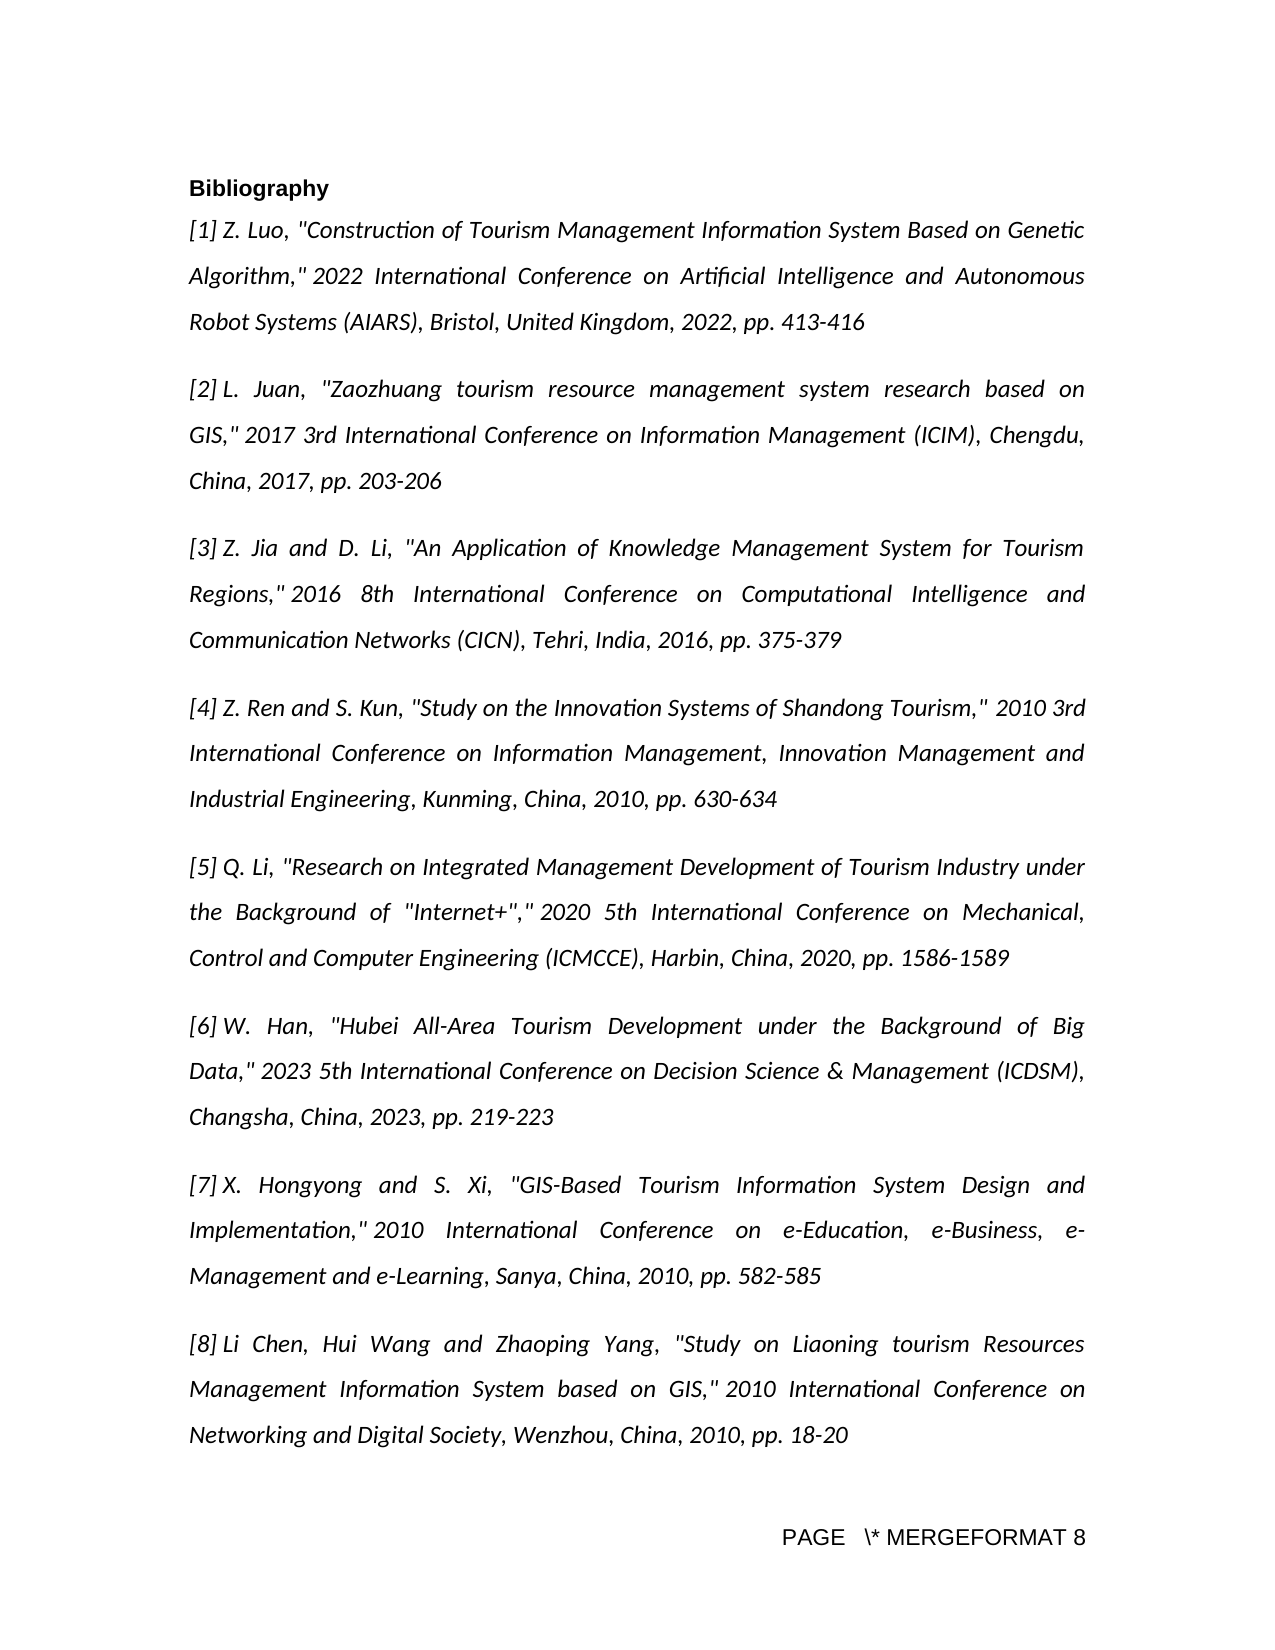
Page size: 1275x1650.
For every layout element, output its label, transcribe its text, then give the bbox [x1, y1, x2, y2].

list Q. Li, "Research on Integrated Management Development of Tourism Industry under the Background of "Internet+"," 2020 5th International Conference on Mechanical, Control and Computer Engineering (ICMCCE), Harbin, China, 2020, pp. 1586-1589 [189, 851, 1086, 973]
list Z. Jia and D. Li, "An Application of Knowledge Management System for Tourism Regions," 2016 8th International Conference on Computational Intelligence and Communication Networks (CICN), Tehri, India, 2016, pp. 375-379 [189, 533, 1086, 654]
list Z. Ren and S. Kun, "Study on the Innovation Systems of Shandong Tourism," 2010 3rd International Conference on Information Management, Innovation Management and Industrial Engineering, Kunming, China, 2010, pp. 630-634 [189, 692, 1086, 814]
subtitle Bibliography [189, 175, 1086, 201]
list X. Hongyong and S. Xi, "GIS-Based Tourism Information System Design and Implementation," 2010 International Conference on e-Education, e-Business, e-Management and e-Learning, Sanya, China, 2010, pp. 582-585 [189, 1169, 1086, 1291]
list L. Juan, "Zaozhuang tourism resource management system research based on GIS," 2017 3rd International Conference on Information Management (ICIM), Chengdu, China, 2017, pp. 203-206 [189, 373, 1086, 496]
list W. Han, "Hubei All-Area Tourism Development under the Background of Big Data," 2023 5th International Conference on Decision Science & Management (ICDSM), Changsha, China, 2023, pp. 219-223 [189, 1010, 1086, 1132]
list Li Chen, Hui Wang and Zhaoping Yang, "Study on Liaoning tourism Resources Management Information System based on GIS," 2010 International Conference on Networking and Digital Society, Wenzhou, China, 2010, pp. 18-20 [189, 1328, 1086, 1450]
list Z. Luo, "Construction of Tourism Management Information System Based on Genetic Algorithm," 2022 International Conference on Artificial Intelligence and Autonomous Robot Systems (AIARS), Bristol, United Kingdom, 2022, pp. 413-416 [189, 214, 1086, 336]
